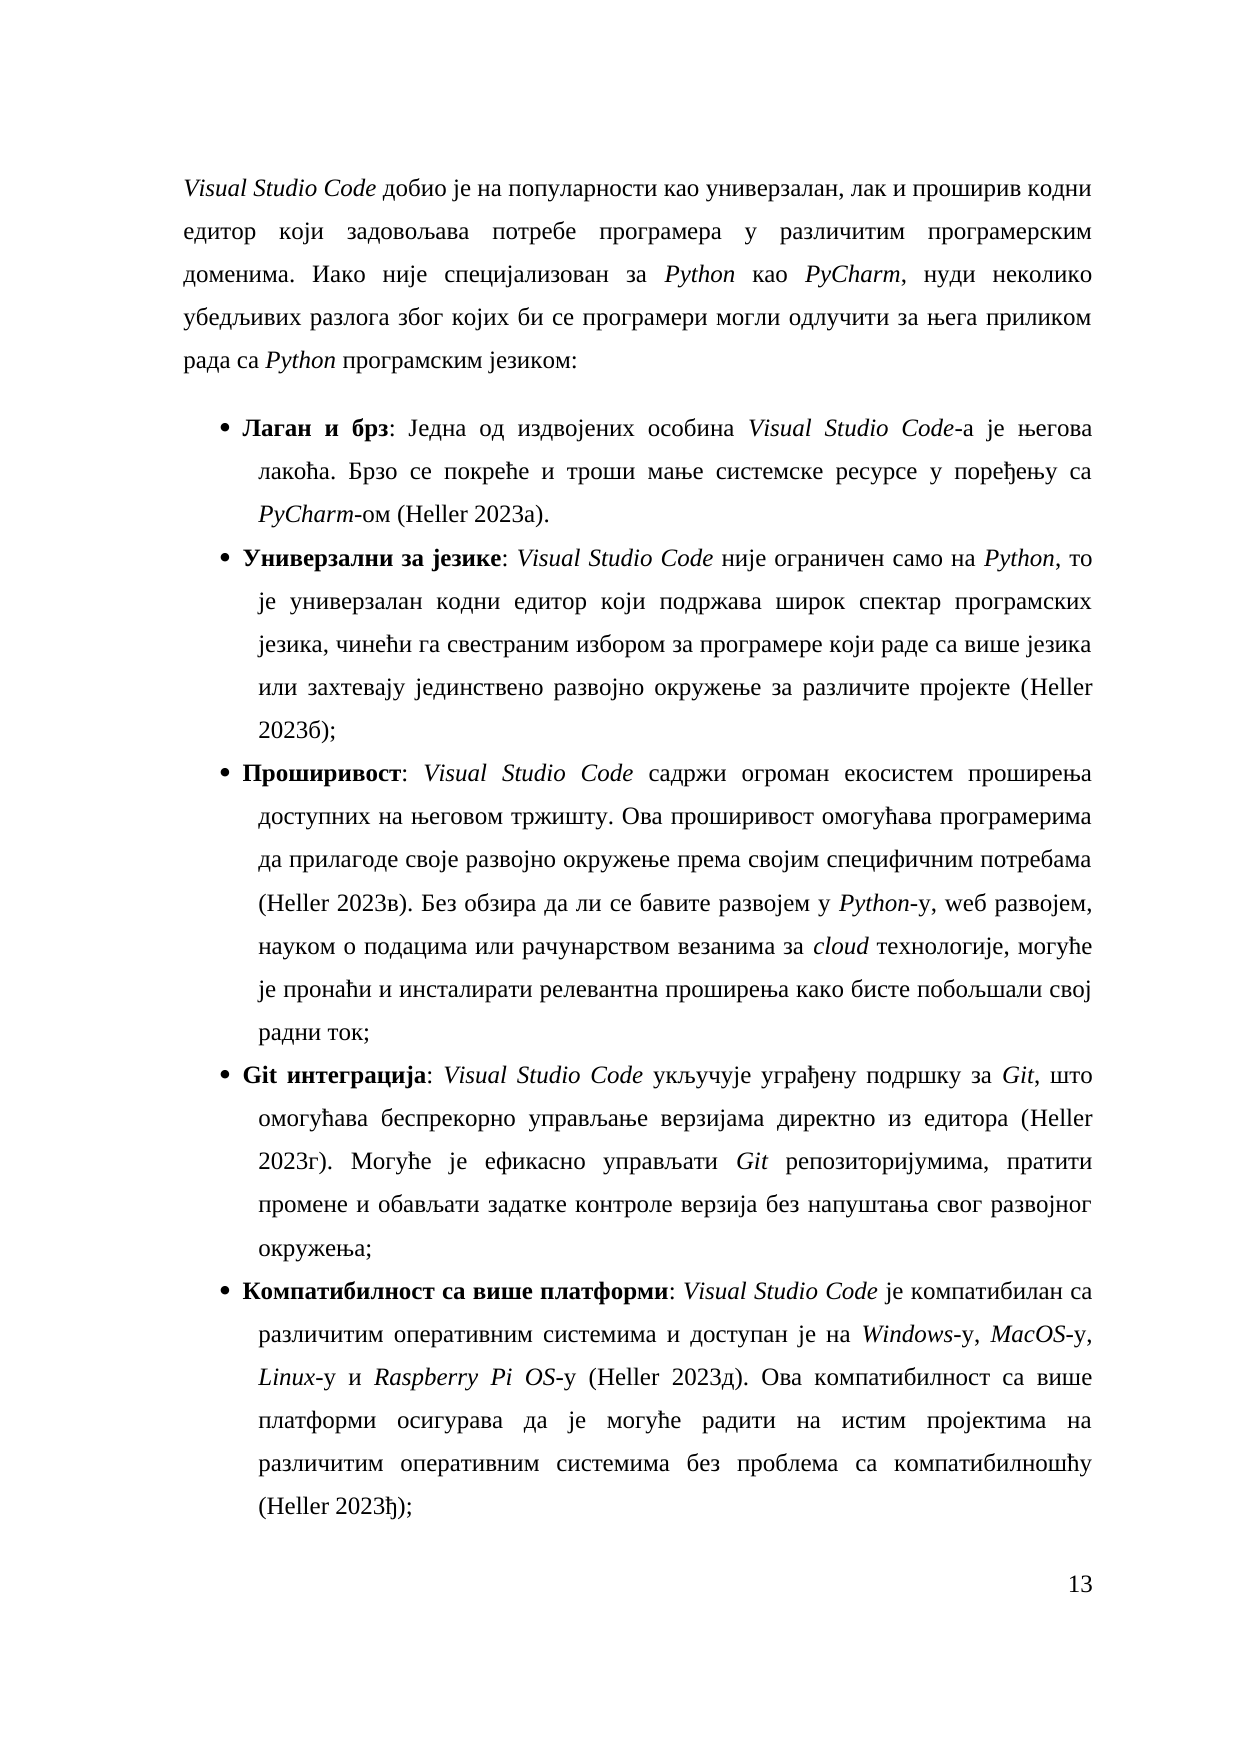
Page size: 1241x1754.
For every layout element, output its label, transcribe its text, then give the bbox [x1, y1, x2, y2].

list Git интеграција: Visual Studio Code укључује уграђену подршку за Git, што омогућава беспрекорно управљање верзијама директно из едитора (Heller 2023г). Могуће је ефикасно управљати Git репозиторијумима, пратити промене и обављати задатке контроле верзија без напуштања свог развојног окружења; [221, 1060, 1092, 1261]
list Универзални за језике: Visual Studio Code није ограничен само на Python, то је универзалан кодни едитор који подржава широк спектар програмских језика, чинећи га свестраним избором за програмере који раде са више језика или захтевају јединствено развојно окружење за различите пројекте (Heller 2023б); [221, 543, 1092, 744]
text Visual Studio Code добио је на популарности као универзалан, лак и проширив кодни едитор који задовољава потребе програмера у различитим програмерским доменима. Иако није специјализован за Python као PyCharm, нуди неколико убедљивих разлога због којих би се програмери могли одлучити за њега приликом рада са Python програмским језиком: [183, 173, 1092, 374]
list Компатибилност са више платформи: Visual Studio Code је компатибилан са различитим оперативним системима и доступан је на Windows-у, MacOS-у, Linux-у и Raspberry Pi OS-у (Heller 2023д). Ова компатибилност са више платформи осигурава да је могуће радити на истим пројектима на различитим оперативним системима без проблема са компатибилношћу (Heller 2023ђ); [221, 1276, 1092, 1520]
list Лаган и брз: Једна од издвојених особина Visual Studio Code-а је његова лакоћа. Брзо се покреће и троши мање системске ресурсе у поређењу са PyCharm-ом (Heller 2023a). [221, 413, 1092, 528]
list Проширивост: Visual Studio Code садржи огроман екосистем проширења доступних на његовом тржишту. Ова проширивост омогућава програмерима да прилагоде своје развојно окружење према својим специфичним потребама (Heller 2023в). Без обзира да ли се бавите развојем у Python-у, wеб развојем, науком о подацима или рачунарством везанима за cloud технологије, могуће је пронаћи и инсталирати релевантна проширења како бисте побољшали свој радни ток; [221, 758, 1092, 1046]
